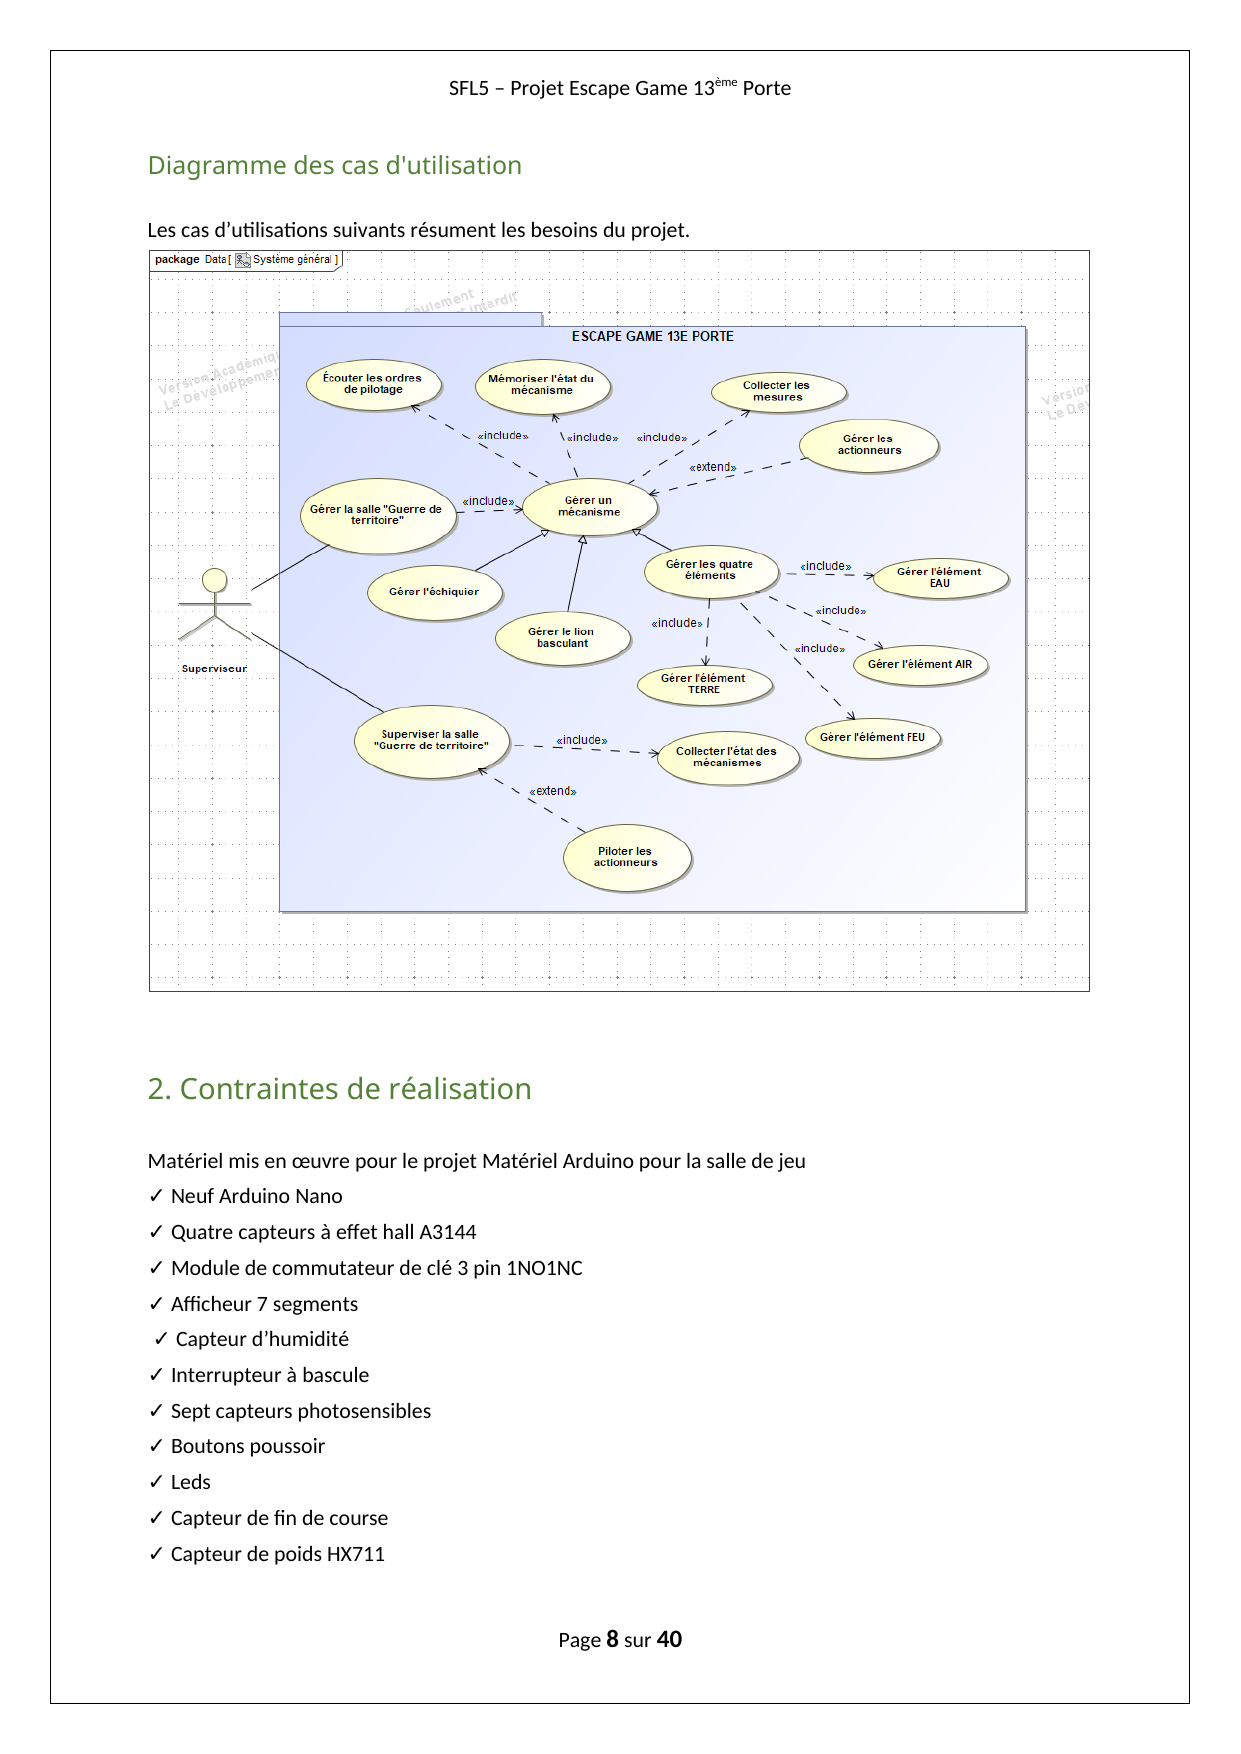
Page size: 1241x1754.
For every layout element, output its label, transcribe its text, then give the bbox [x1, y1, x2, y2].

subtitle Diagramme des cas d'utilisation [147, 148, 1093, 216]
picture [147, 247, 1093, 995]
subtitle 2. Contraintes de réalisation [147, 1068, 1093, 1148]
text Matériel mis en œuvre pour le projet Matériel Arduino pour la salle de jeu ✓ Neuf Arduino Nano ✓ Quatre capteurs à effet hall A3144 ✓ Module de commutateur de clé 3 pin 1NO1NC ✓ Afficheur 7 segments ✓ Capteur d’humidité ✓ Interrupteur à bascule ✓ Sept capteurs photosensibles ✓ Boutons poussoir ✓ Leds ✓ Capteur de fin de course ✓ Capteur de poids HX711 [147, 1148, 1093, 1567]
text Les cas d’utilisations suivants résument les besoins du projet. [147, 216, 1093, 247]
